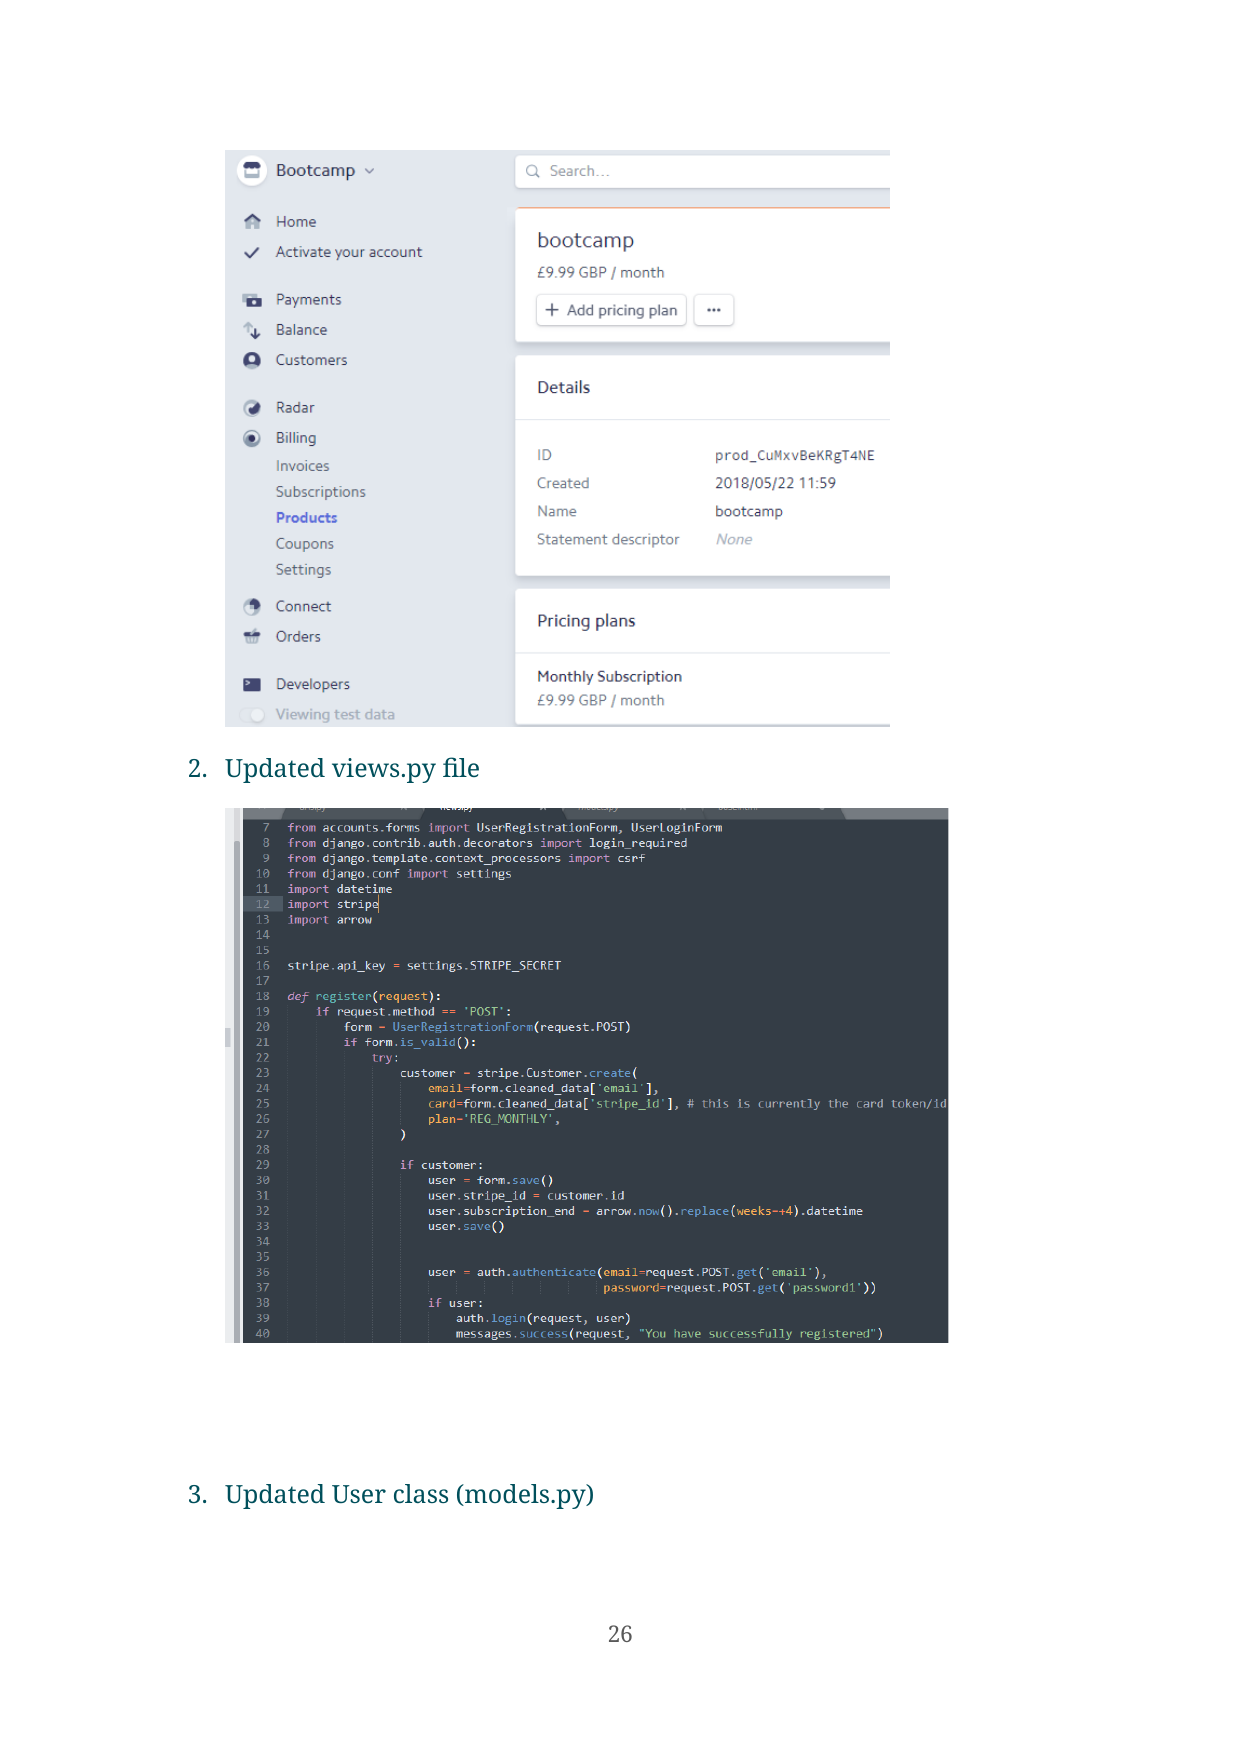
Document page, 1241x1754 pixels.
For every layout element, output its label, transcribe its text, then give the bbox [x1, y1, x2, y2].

list Updated User class (models.py) [187, 1477, 1090, 1511]
list Updated views.py file [187, 751, 1090, 784]
picture [225, 150, 890, 727]
picture [225, 808, 949, 1343]
